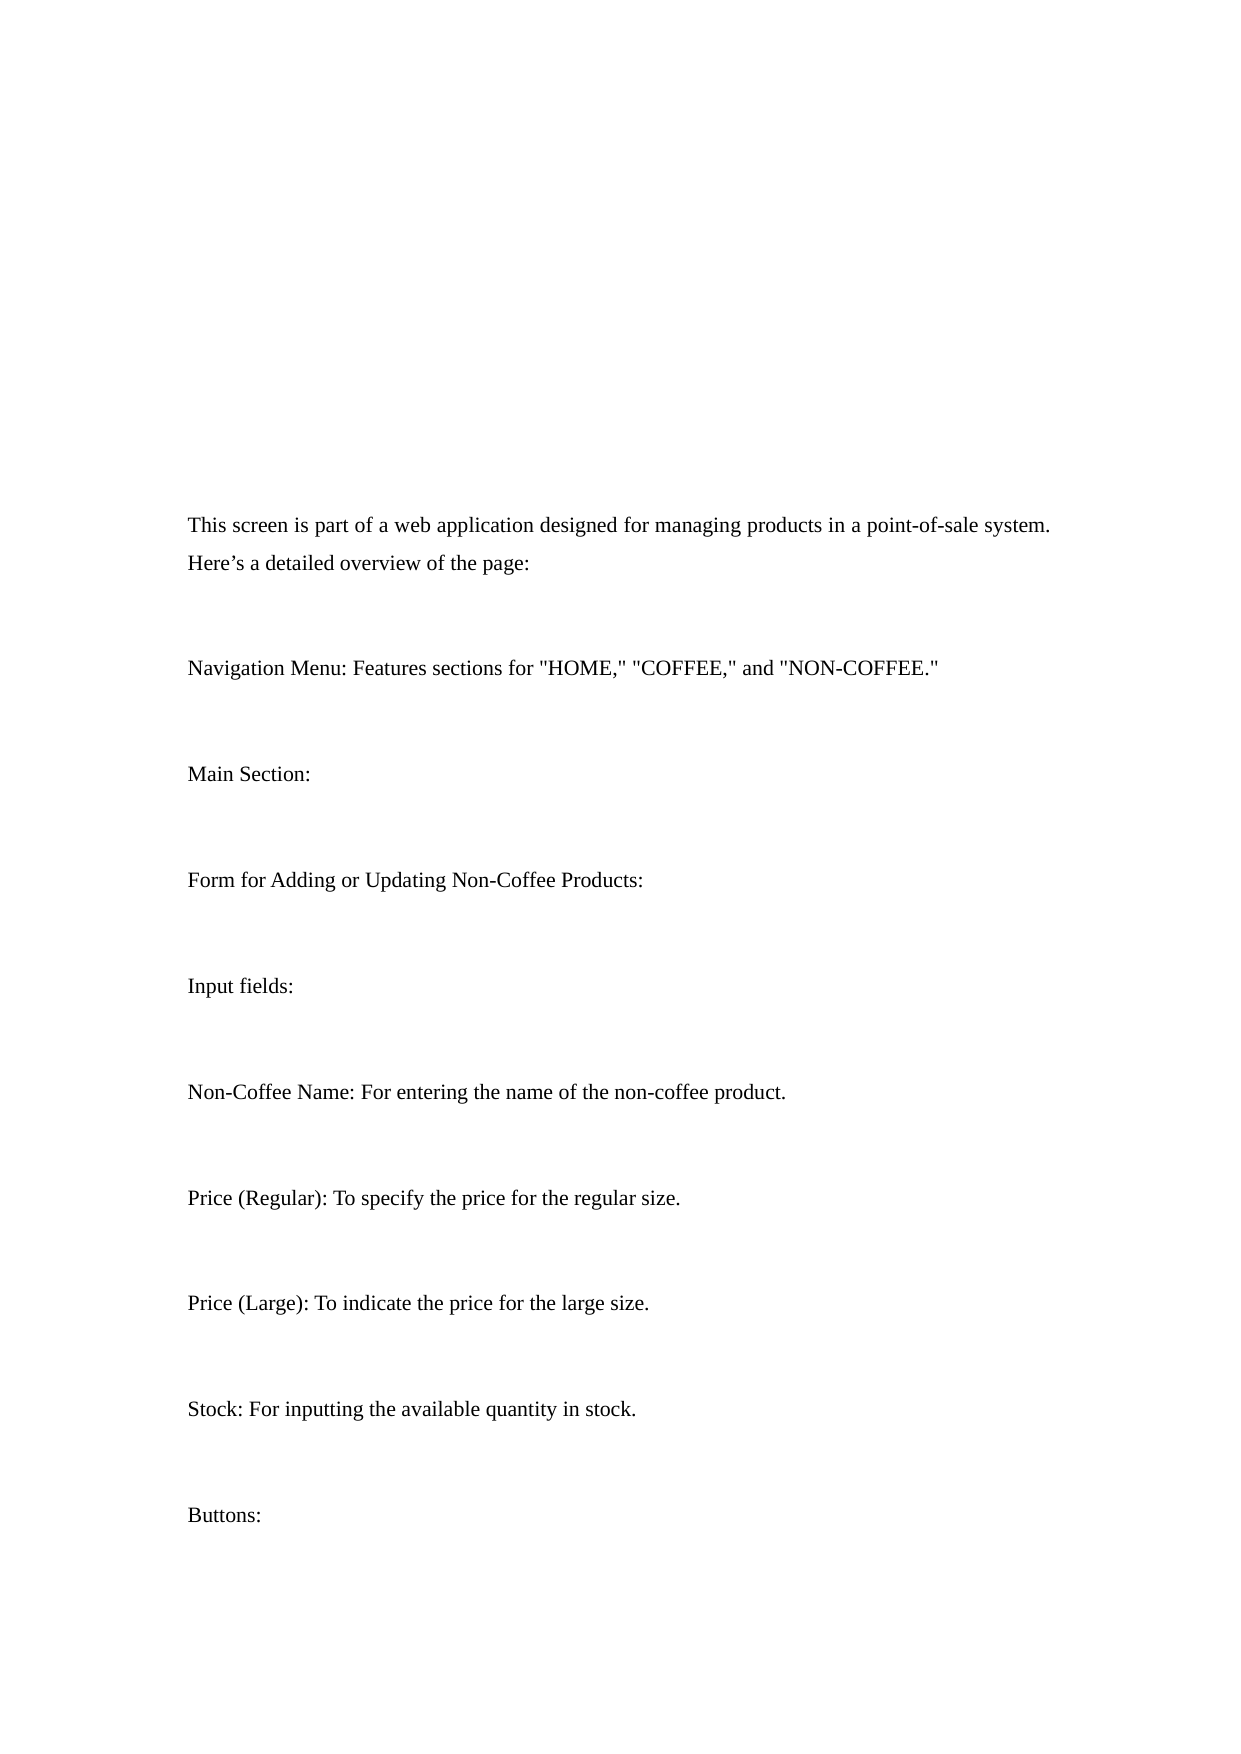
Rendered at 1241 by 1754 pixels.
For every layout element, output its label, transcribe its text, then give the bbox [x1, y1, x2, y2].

text This screen is part of a web application designed for managing products in a point-of-sale system. Here’s a detailed overview of the page: [187, 509, 1053, 578]
text Navigation Menu: Features sections for "HOME," "COFFEE," and "NON-COFFEE." [187, 652, 1053, 684]
text Buttons: [187, 1498, 1053, 1531]
text Price (Large): To indicate the price for the large size. [187, 1287, 1053, 1319]
text Input fields: [187, 969, 1053, 1002]
text Form for Adding or Updating Non-Coffee Products: [187, 863, 1053, 896]
text Non-Coffee Name: For entering the name of the non-coffee product. [187, 1075, 1053, 1108]
text Main Section: [187, 758, 1053, 790]
text Price (Regular): To specify the price for the regular size. [187, 1181, 1053, 1213]
text Stock: For inputting the available quantity in stock. [187, 1393, 1053, 1425]
